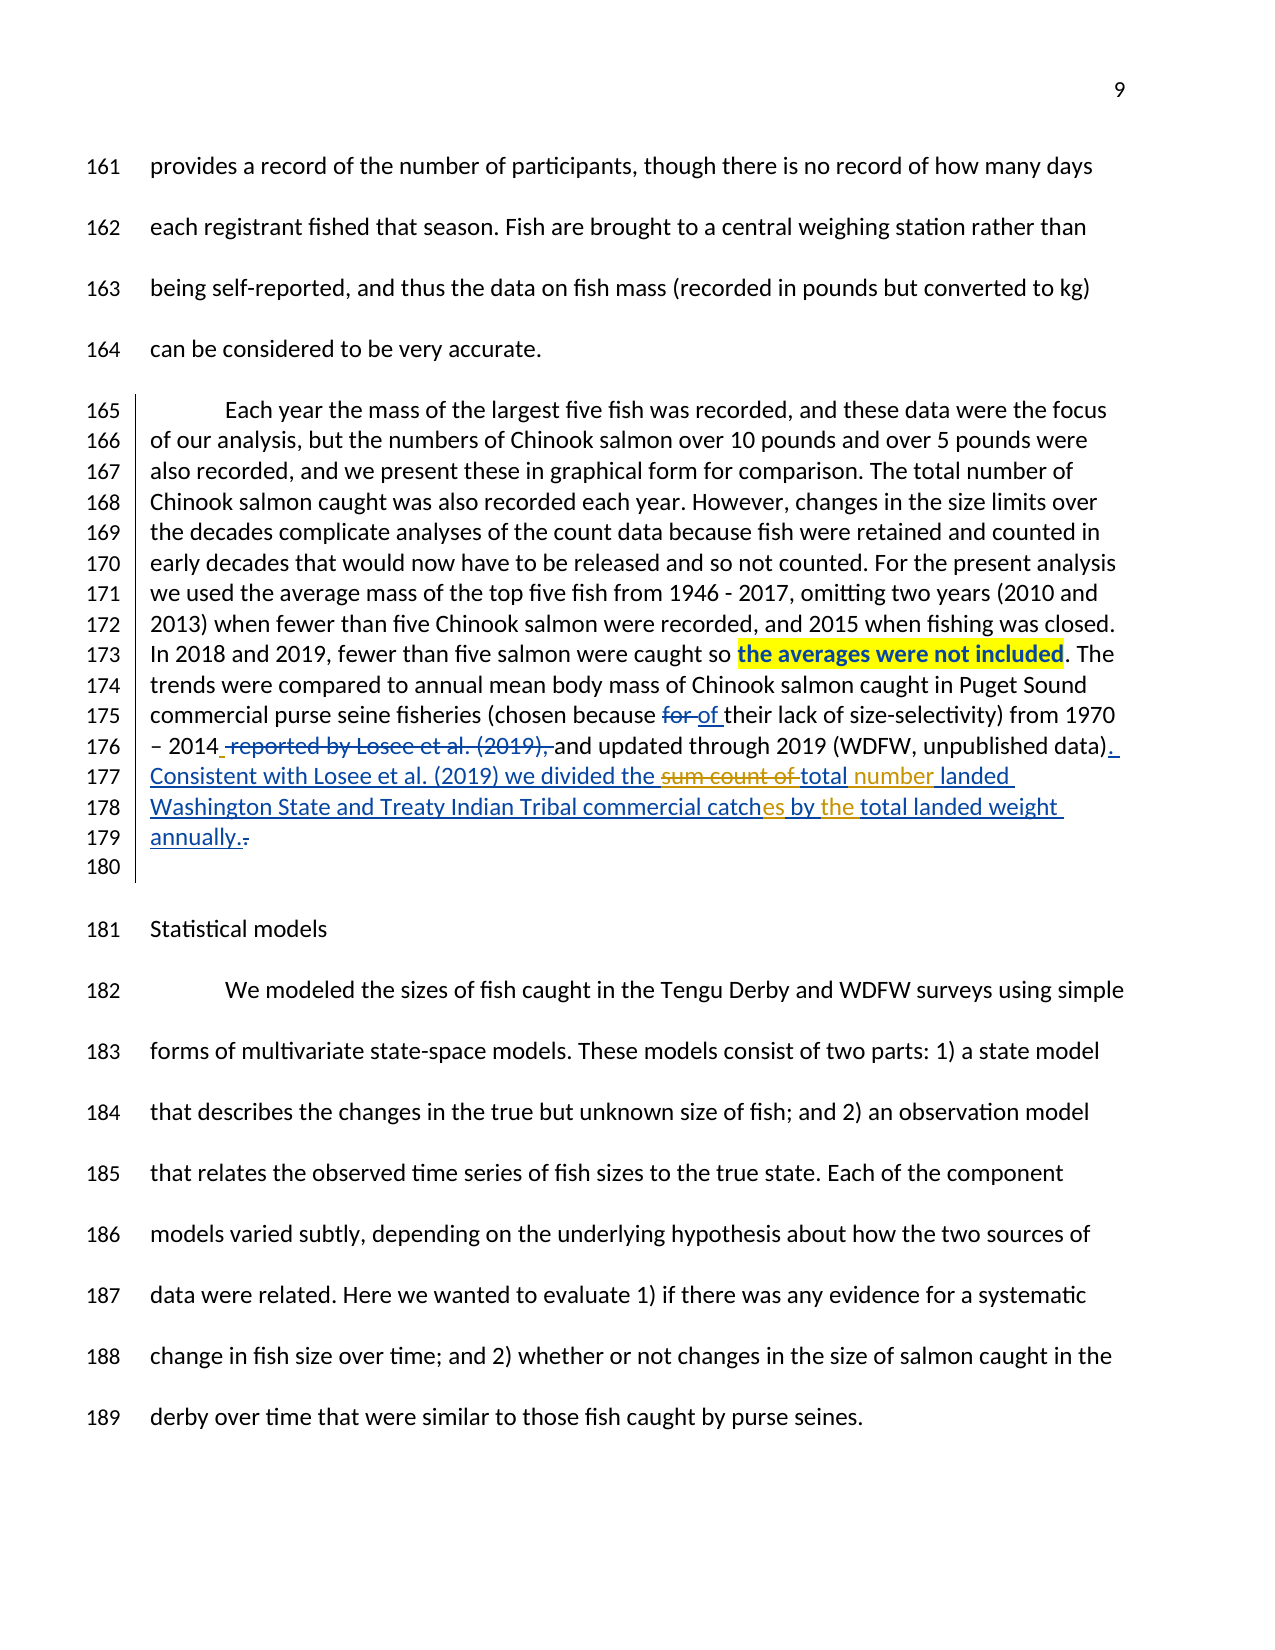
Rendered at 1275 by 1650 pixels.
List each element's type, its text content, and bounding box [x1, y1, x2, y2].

text We modeled the sizes of fish caught in the Tengu Derby and WDFW surveys using simple forms of multivariate state-space models. These models consist of two parts: 1) a state model that describes the changes in the true but unknown size of fish; and 2) an observation model that relates the observed time series of fish sizes to the true state. Each of the component models varied subtly, depending on the underlying hypothesis about how the two sources of data were related. Here we wanted to evaluate 1) if there was any evidence for a systematic change in fish size over time; and 2) whether or not changes in the size of salmon caught in the derby over time that were similar to those fish caught by purse seines. [150, 974, 1125, 1432]
text Statistical models [150, 913, 1125, 943]
text Each year the mass of the largest five fish was recorded, and these data were the focus of our analysis, but the numbers of Chinook salmon over 10 pounds and over 5 pounds were also recorded, and we present these in graphical form for comparison. The total number of Chinook salmon caught was also recorded each year. However, changes in the size limits over the decades complicate analyses of the count data because fish were retained and counted in early decades that would now have to be released and so not counted. For the present analysis we used the average mass of the top five fish from 1946 - 2017, omitting two years (2010 and 2013) when fewer than five Chinook salmon were recorded, and 2015 when fishing was closed. In 2018 and 2019, fewer than five salmon were caught so the averages were not included. The trends were compared to annual mean body mass of Chinook salmon caught in Puget Sound commercial purse seine fisheries (chosen because their lack of size-selectivity) from 1970 – 2014and updated through 2019 (WDFW, unpublished data) [150, 394, 1125, 852]
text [150, 150, 1125, 364]
